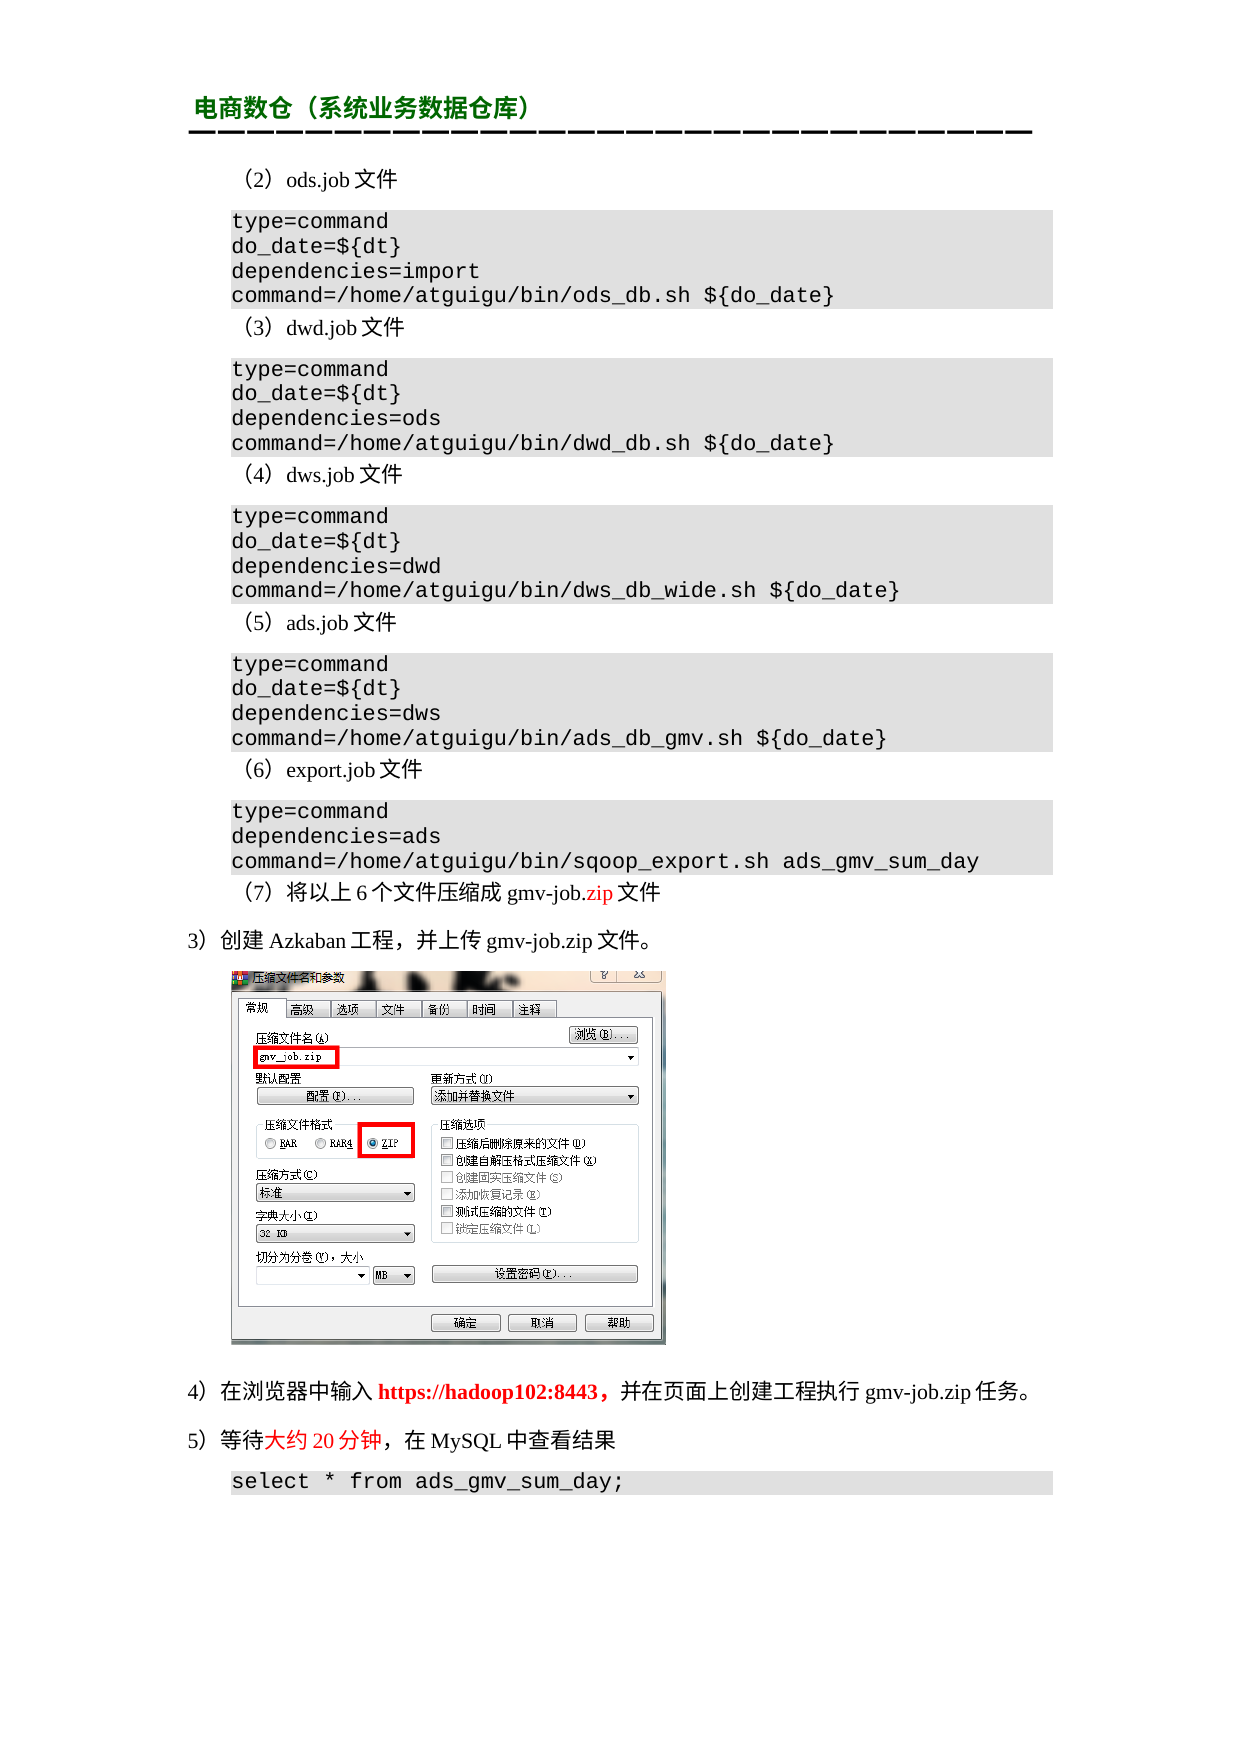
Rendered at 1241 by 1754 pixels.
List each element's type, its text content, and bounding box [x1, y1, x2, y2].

text do_date=${dt} [231, 530, 1053, 555]
text （3）dwd.job文件 [187, 309, 1053, 342]
text （6）export.job文件 [187, 752, 1053, 784]
text （2）ods.job文件 [187, 162, 1053, 194]
text type=command [231, 210, 1053, 235]
text command=/home/atguigu/bin/ads_db_gmv.sh ${do_date} [231, 727, 1053, 752]
text do_date=${dt} [231, 235, 1053, 260]
text 5）等待大约20分钟，在MySQL中查看结果 [187, 1422, 1053, 1455]
text type=command [231, 800, 1053, 825]
text command=/home/atguigu/bin/dws_db_wide.sh ${do_date} [231, 580, 1053, 604]
text type=command [231, 505, 1053, 530]
text 3）创建Azkaban工程，并上传gmv-job.zip文件。 [187, 923, 1053, 956]
text 4）在浏览器中输入https://hadoop102:8443，并在页面上创建工程执行gmv-job.zip任务。 [187, 1374, 1053, 1406]
text （5）ads.job文件 [187, 604, 1053, 637]
text type=command [231, 358, 1053, 383]
text select * from ads_gmv_sum_day; [231, 1471, 1053, 1495]
picture [231, 971, 666, 1345]
text dependencies=ods [231, 407, 1053, 432]
text dependencies=dwd [231, 555, 1053, 580]
text do_date=${dt} [231, 678, 1053, 702]
text dependencies=ads [231, 825, 1053, 850]
text type=command [231, 653, 1053, 678]
text command=/home/atguigu/bin/dwd_db.sh ${do_date} [231, 432, 1053, 457]
text do_date=${dt} [231, 383, 1053, 407]
text command=/home/atguigu/bin/ods_db.sh ${do_date} [231, 285, 1053, 309]
text dependencies=import [231, 260, 1053, 285]
text dependencies=dws [231, 702, 1053, 727]
text command=/home/atguigu/bin/sqoop_export.sh ads_gmv_sum_day [231, 850, 1053, 875]
text （4）dws.job文件 [187, 457, 1053, 489]
text （7）将以上6个文件压缩成gmv-job.zip文件 [187, 875, 1053, 907]
